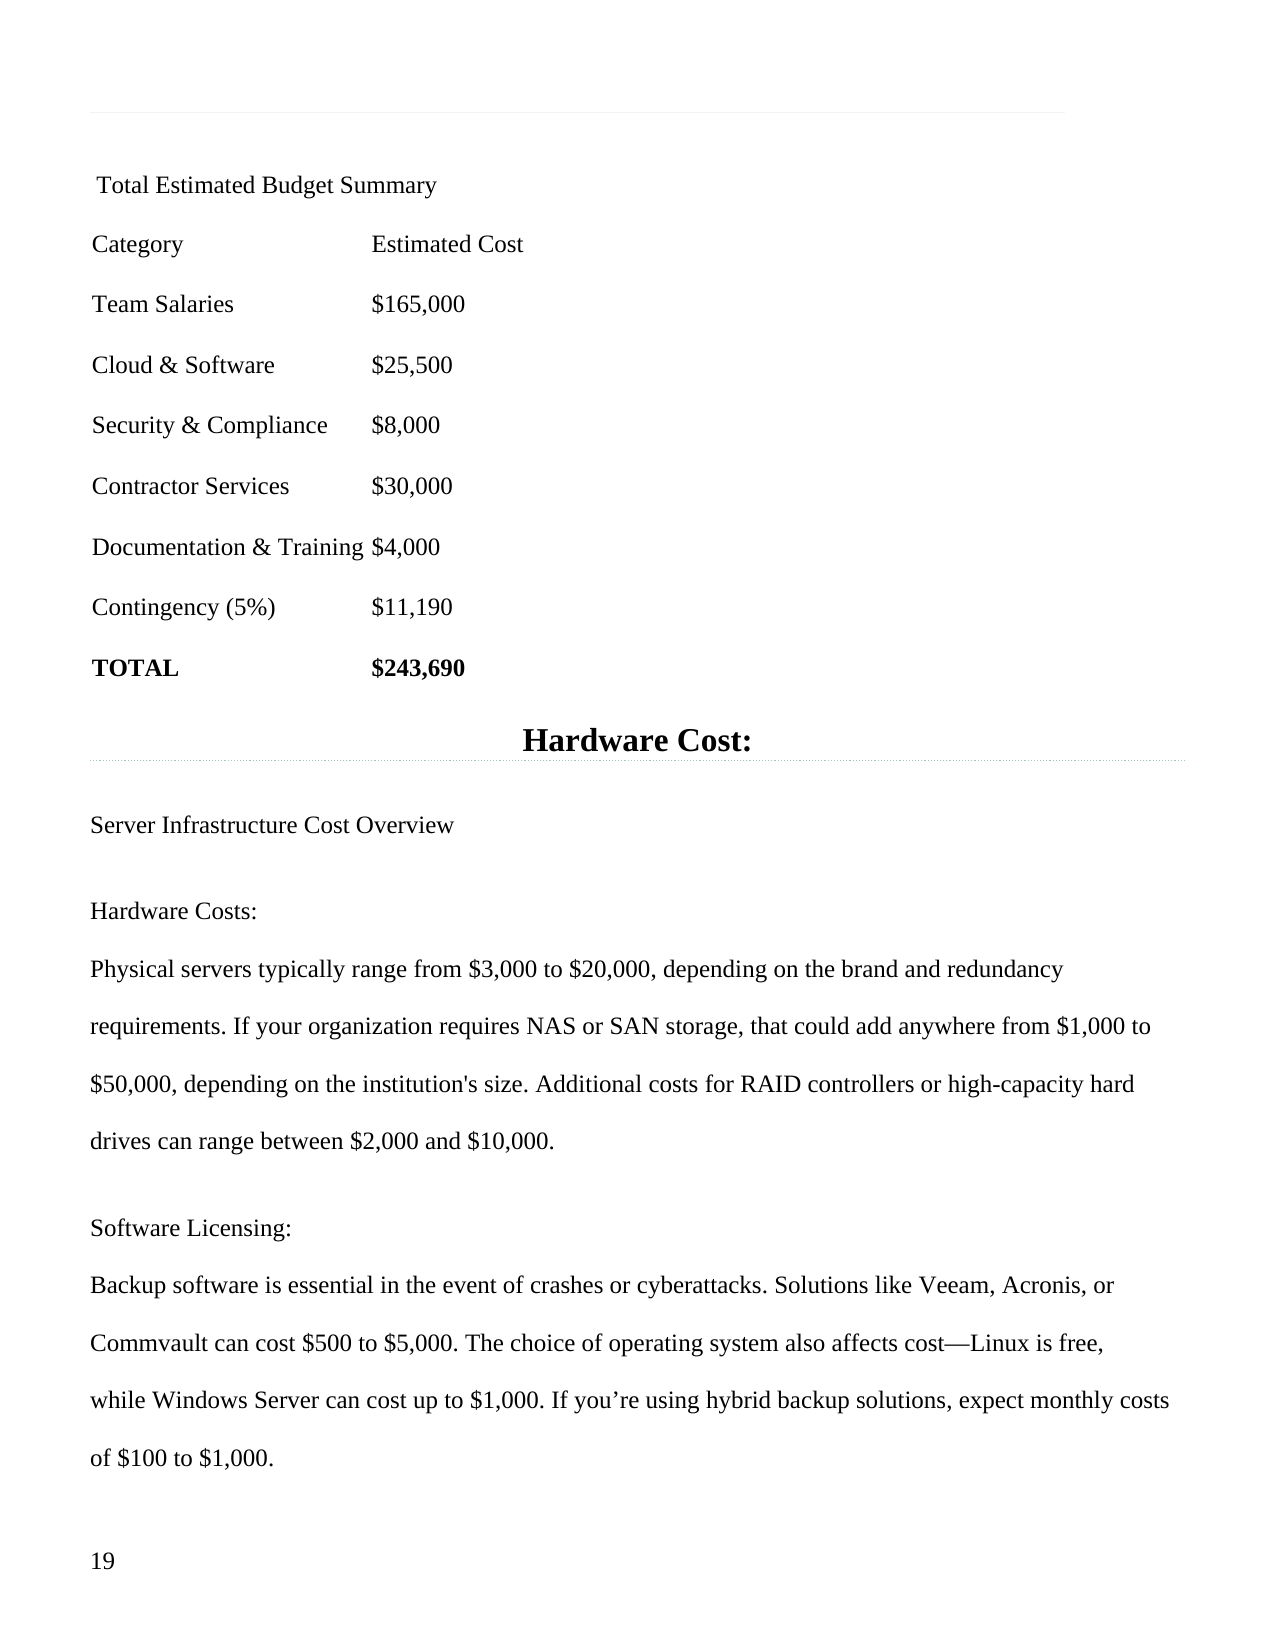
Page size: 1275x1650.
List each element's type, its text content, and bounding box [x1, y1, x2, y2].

table_cell Team Salaries [90, 288, 370, 348]
table_header Estimated Cost [370, 228, 530, 288]
table_cell $4,000 [370, 530, 530, 591]
text Total Estimated Budget Summary [90, 170, 1185, 199]
table_cell $11,190 [370, 591, 530, 651]
table_cell TOTAL [90, 651, 370, 712]
text Hardware Costs: Physical servers typically range from $3,000 to $20,000, depending on the brand and redundancy requirements. If your organization requires NAS or SAN storage, that could add anywhere from $1,000 to $50,000, depending on the institution's size. Additional costs for RAID controllers or high-capacity hard drives can range between $2,000 and $10,000. [90, 896, 1185, 1155]
table_cell $25,500 [370, 349, 530, 409]
subtitle Hardware Cost: [90, 720, 1185, 761]
table_header Category [90, 228, 370, 288]
text Software Licensing: Backup software is essential in the event of crashes or cyberattacks. Solutions like Veeam, Acronis, or Commvault can cost $500 to $5,000. The choice of operating system also affects cost—Linux is free, while Windows Server can cost up to $1,000. If you’re using hybrid backup solutions, expect monthly costs of $100 to $1,000. [90, 1213, 1185, 1472]
text Server Infrastructure Cost Overview [90, 810, 1185, 838]
table_cell $165,000 [370, 288, 530, 348]
table_cell Cloud & Software [90, 349, 370, 409]
table_cell Contractor Services [90, 470, 370, 530]
table_cell Contingency (5%) [90, 591, 370, 651]
table_cell $243,690 [370, 651, 530, 712]
table_cell $30,000 [370, 470, 530, 530]
table_cell Documentation & Training [90, 530, 370, 591]
table_cell Security & Compliance [90, 409, 370, 469]
table_cell $8,000 [370, 409, 530, 469]
